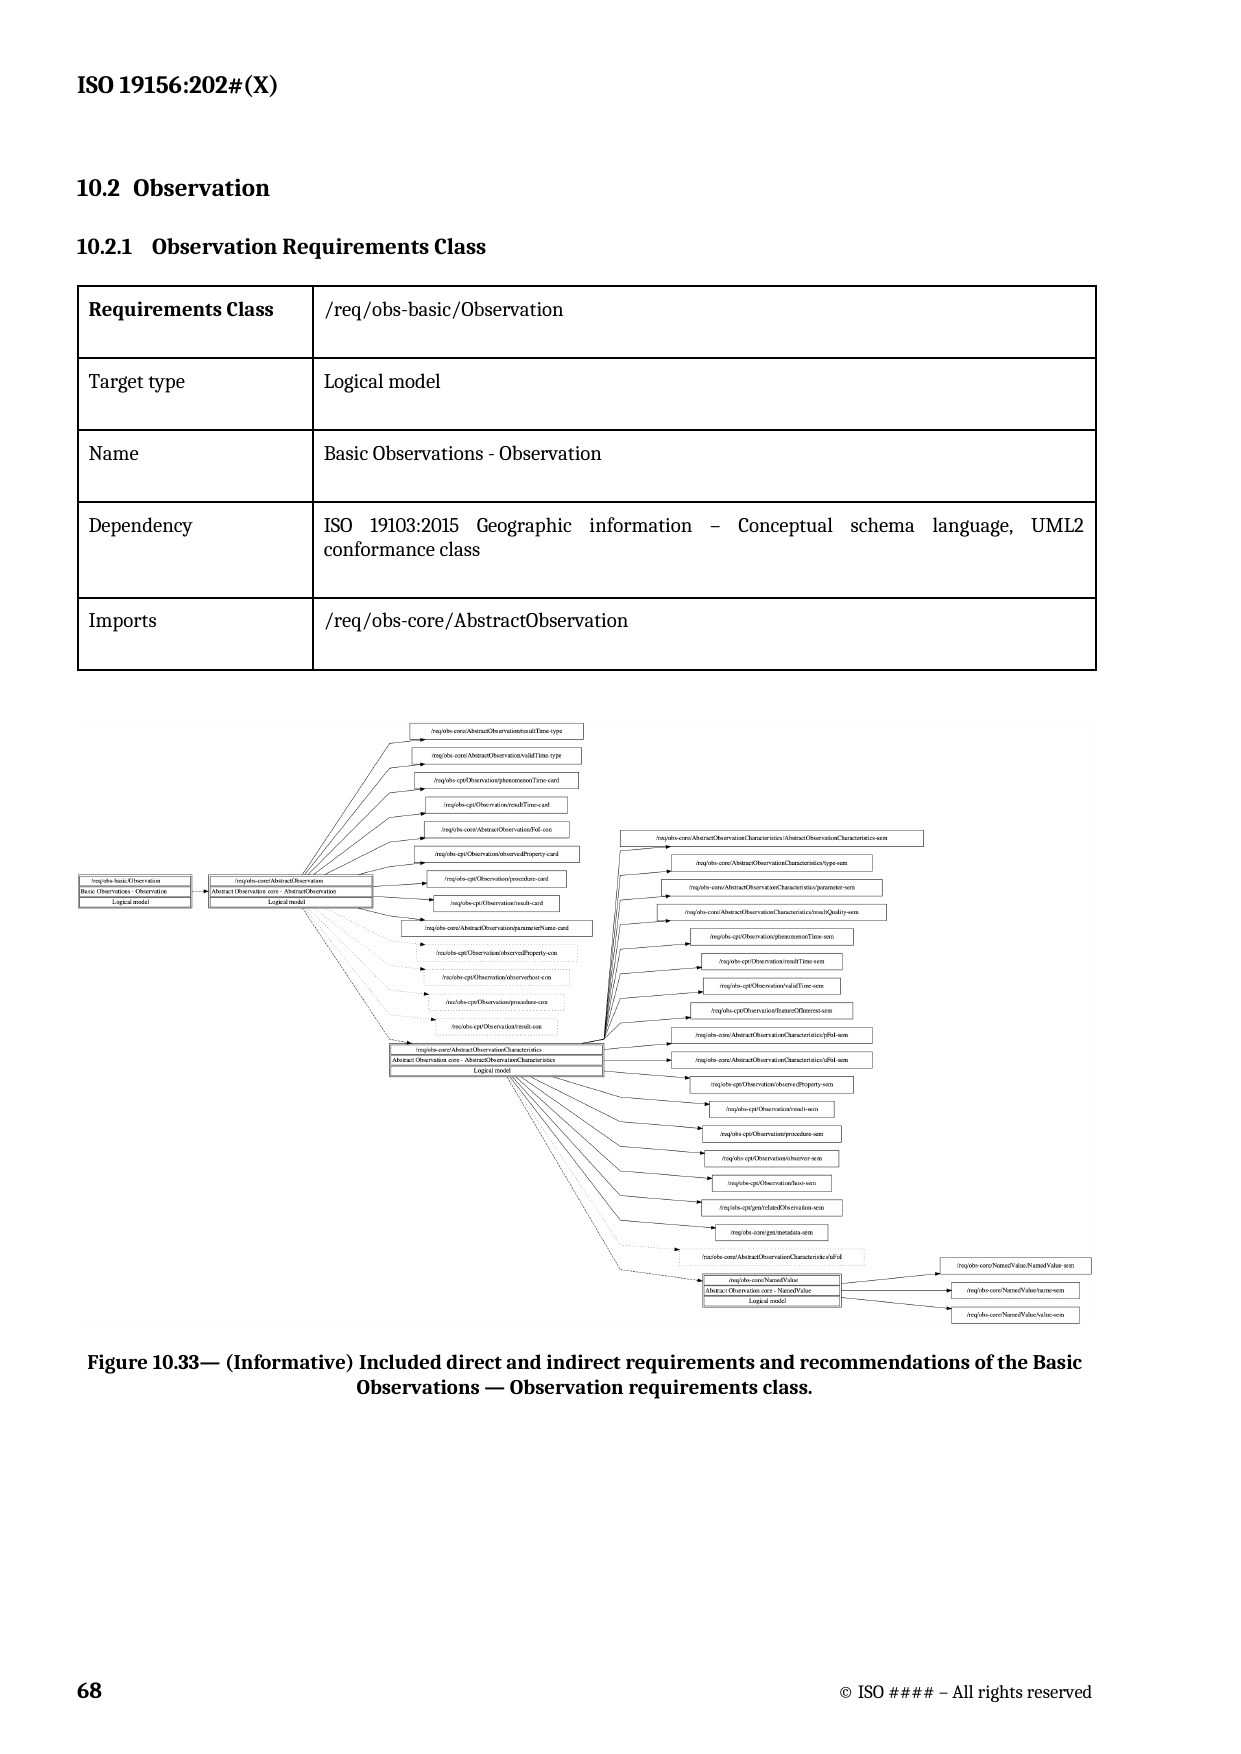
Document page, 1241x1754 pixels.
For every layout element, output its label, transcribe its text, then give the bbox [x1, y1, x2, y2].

table_cell Imports [79, 599, 312, 668]
table_cell Dependency [79, 503, 312, 597]
table_header /req/obs-basic/Observation [314, 287, 1095, 357]
table_header Requirements Class [79, 287, 312, 357]
picture [76, 722, 1093, 1325]
table_cell Basic Observations - Observation [314, 431, 1095, 501]
table_cell Target type [79, 359, 312, 429]
table_cell ISO 19103:2015 Geographic information – Conceptual schema language, UML2 conformance class [314, 503, 1095, 597]
subtitle Observation Requirements Class [77, 234, 1092, 260]
subtitle Observation [77, 174, 1092, 203]
table_cell Name [79, 431, 312, 501]
table_cell Logical model [314, 359, 1095, 429]
table_cell /req/obs-core/AbstractObservation [314, 599, 1095, 668]
